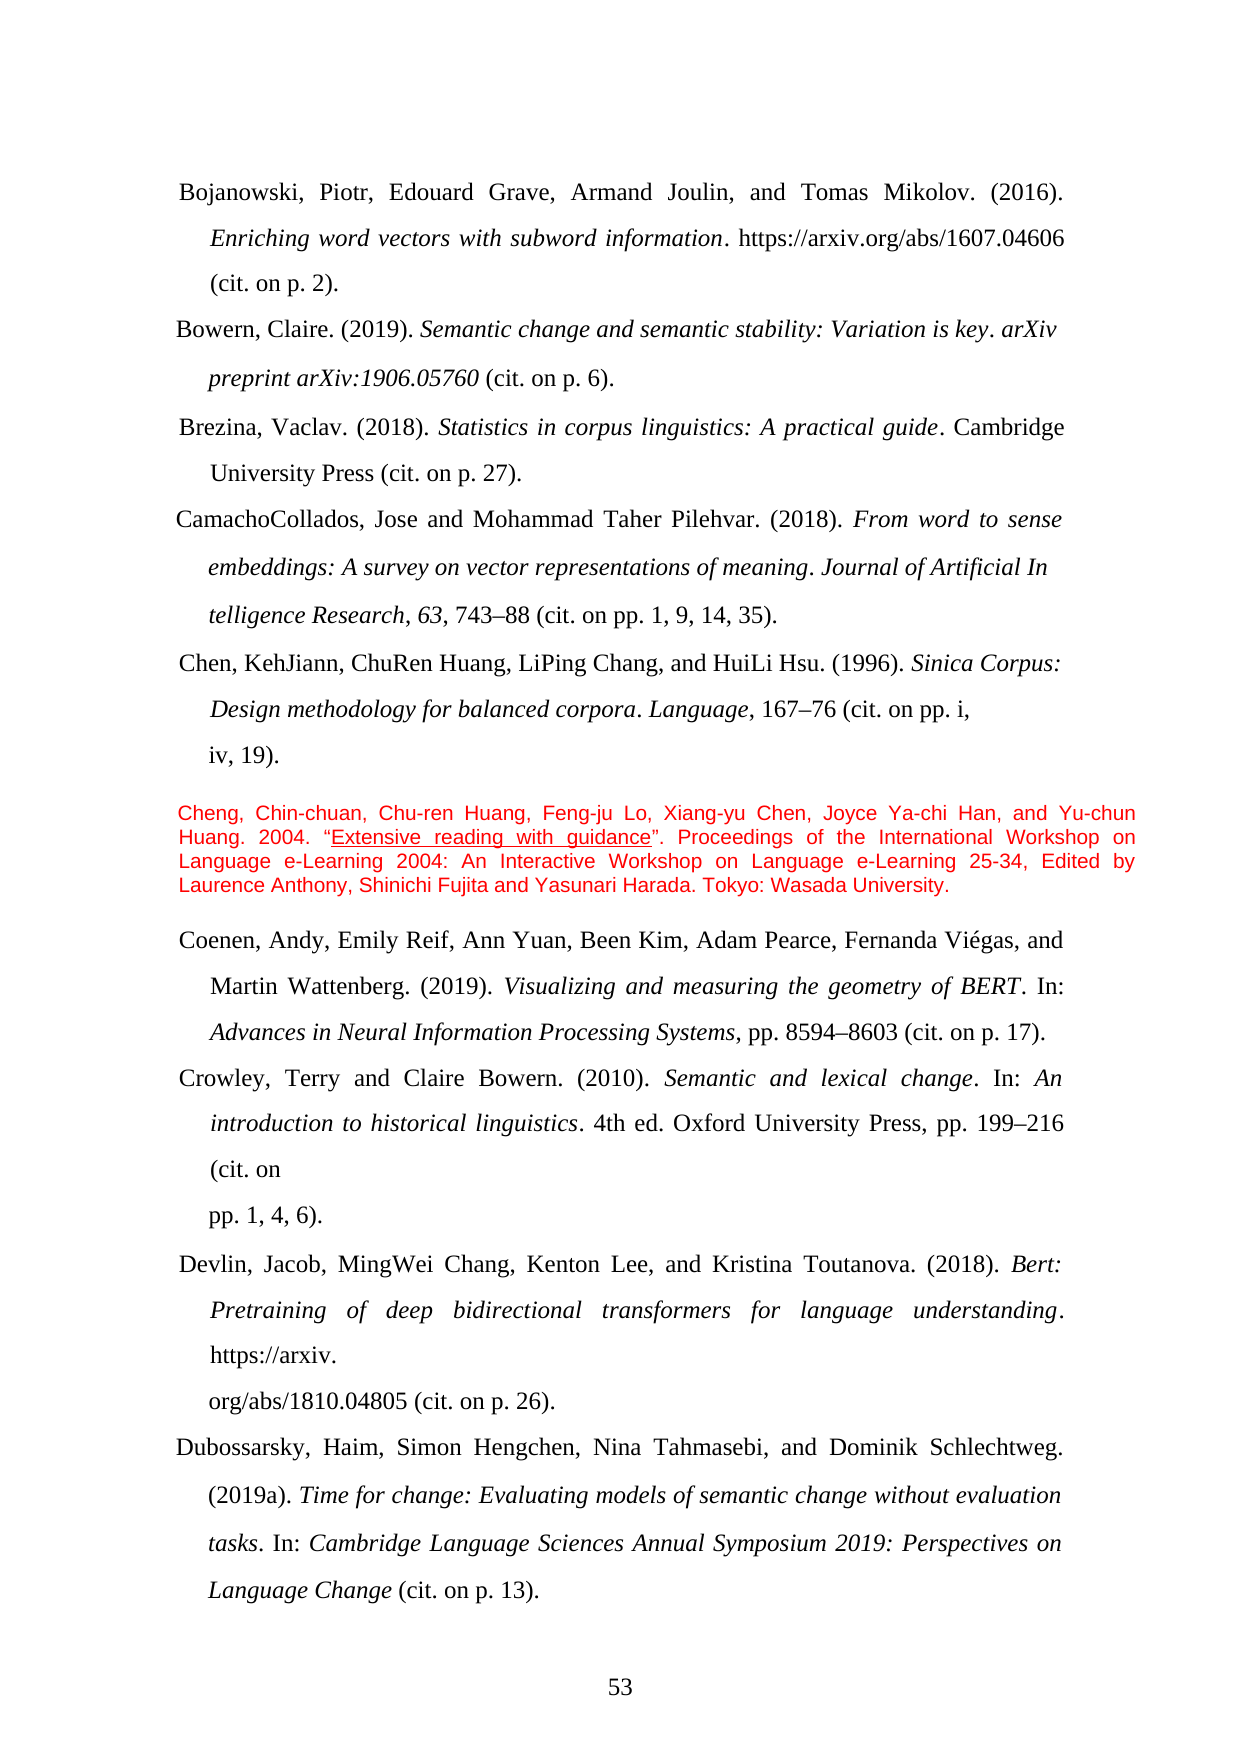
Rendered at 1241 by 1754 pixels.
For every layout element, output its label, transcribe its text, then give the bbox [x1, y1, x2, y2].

text iv, 19). [208, 740, 1064, 769]
text Coenen, Andy, Emily Reif, Ann Yuan, Been Kim, Adam Pearce, Fernanda Viégas, and Martin Wattenberg. (2019). Visualizing and measuring the geometry of BERT. In: Advances in Neural Information Processing Systems, pp. 8594–8603 (cit. on p. 17). [179, 926, 1064, 1046]
text Cheng, Chin-chuan, Chu-ren Huang, Feng-ju Lo, Xiang-yu Chen, Joyce Ya-chi Han, and Yu-chun Huang. 2004. “Extensive reading with guidance”. Proceedings of the International Workshop on Language e-Learning 2004: An Interactive Workshop on Language e-Learning 25-34, Edited by Laurence Anthony, Shinichi Fujita and Yasunari Harada. Tokyo: Wasada University. [177, 801, 1137, 896]
text telligence Research, 63, 743–88 (cit. on pp. 1, 9, 14, 35). [208, 600, 1064, 628]
text pp. 1, 4, 6). [208, 1200, 1064, 1229]
text preprint arXiv:1906.05760 (cit. on p. 6). [208, 363, 1064, 392]
text Bowern, Claire. (2019). Semantic change and semantic stability: Variation is key. arXiv [176, 314, 1064, 343]
text Crowley, Terry and Claire Bowern. (2010). Semantic and lexical change. In: An introduction to historical linguistics. 4th ed. Oxford University Press, pp. 199–216 (cit. on [179, 1063, 1064, 1183]
text Dubossarsky, Haim, Simon Hengchen, Nina Tahmasebi, and Dominik Schlechtweg. (2019a). Time for change: Evaluating models of semantic change without evaluation tasks. In: Cambridge Language Sciences Annual Symposium 2019: Perspectives on Language Change (cit. on p. 13). [176, 1432, 1064, 1604]
text Bojanowski, Piotr, Edouard Grave, Armand Joulin, and Tomas Mikolov. (2016). Enriching word vectors with subword information. https://arxiv.org/abs/1607.04606 (cit. on p. 2). [179, 177, 1064, 297]
text Chen, Keh­Jiann, Chu­Ren Huang, Li­Ping Chang, and Hui­Li Hsu. (1996). Sinica Corpus: Design methodology for balanced corpora. Language, 167–76 (cit. on pp. i, [179, 648, 1064, 723]
text org/abs/1810.04805 (cit. on p. 26). [208, 1386, 1064, 1415]
text Brezina, Vaclav. (2018). Statistics in corpus linguistics: A practical guide. Cambridge University Press (cit. on p. 27). [179, 412, 1064, 486]
text Devlin, Jacob, Ming­Wei Chang, Kenton Lee, and Kristina Toutanova. (2018). Bert: Pretraining of deep bidirectional transformers for language understanding. https://arxiv. [179, 1249, 1064, 1369]
text Camacho­Collados, Jose and Mohammad Taher Pilehvar. (2018). From word to sense embeddings: A survey on vector representations of meaning. Journal of Artificial In­ [176, 504, 1064, 580]
